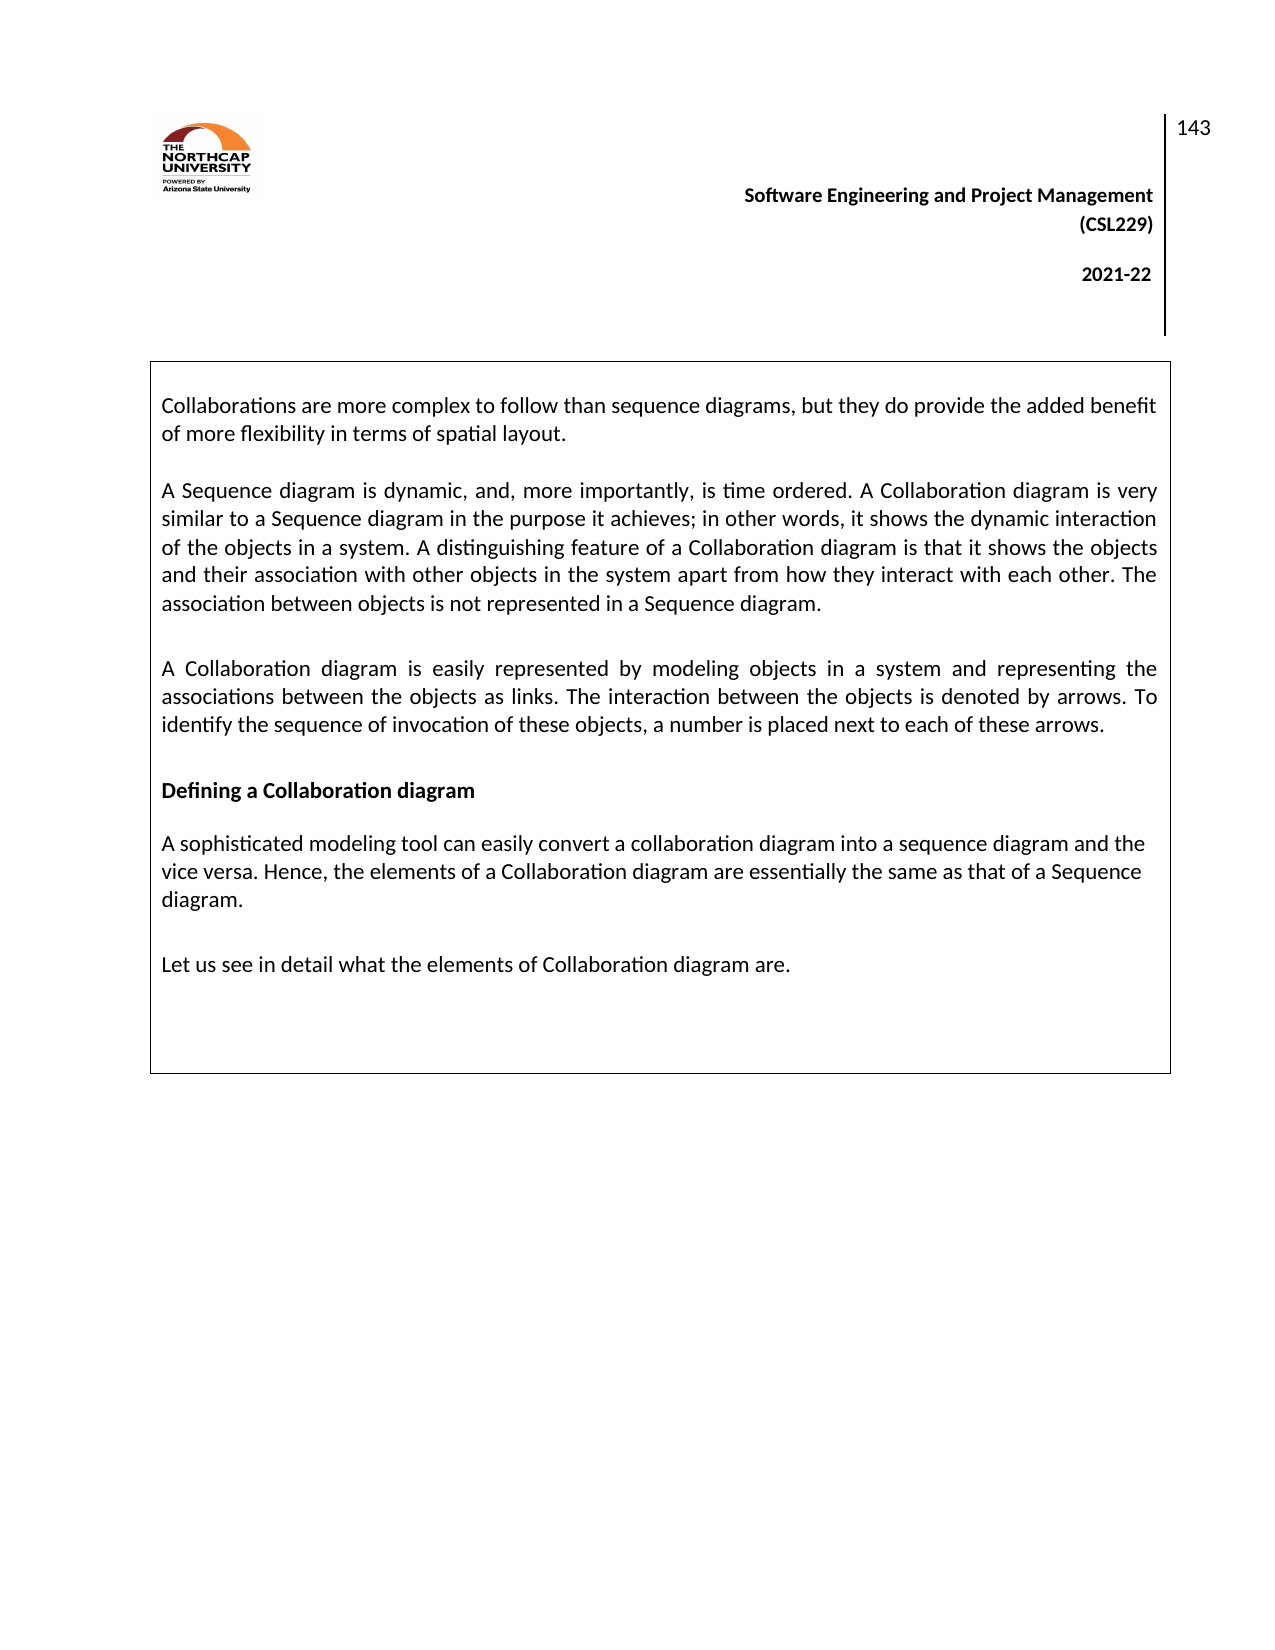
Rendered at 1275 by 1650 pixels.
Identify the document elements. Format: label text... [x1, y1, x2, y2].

picture [155, 113, 260, 202]
